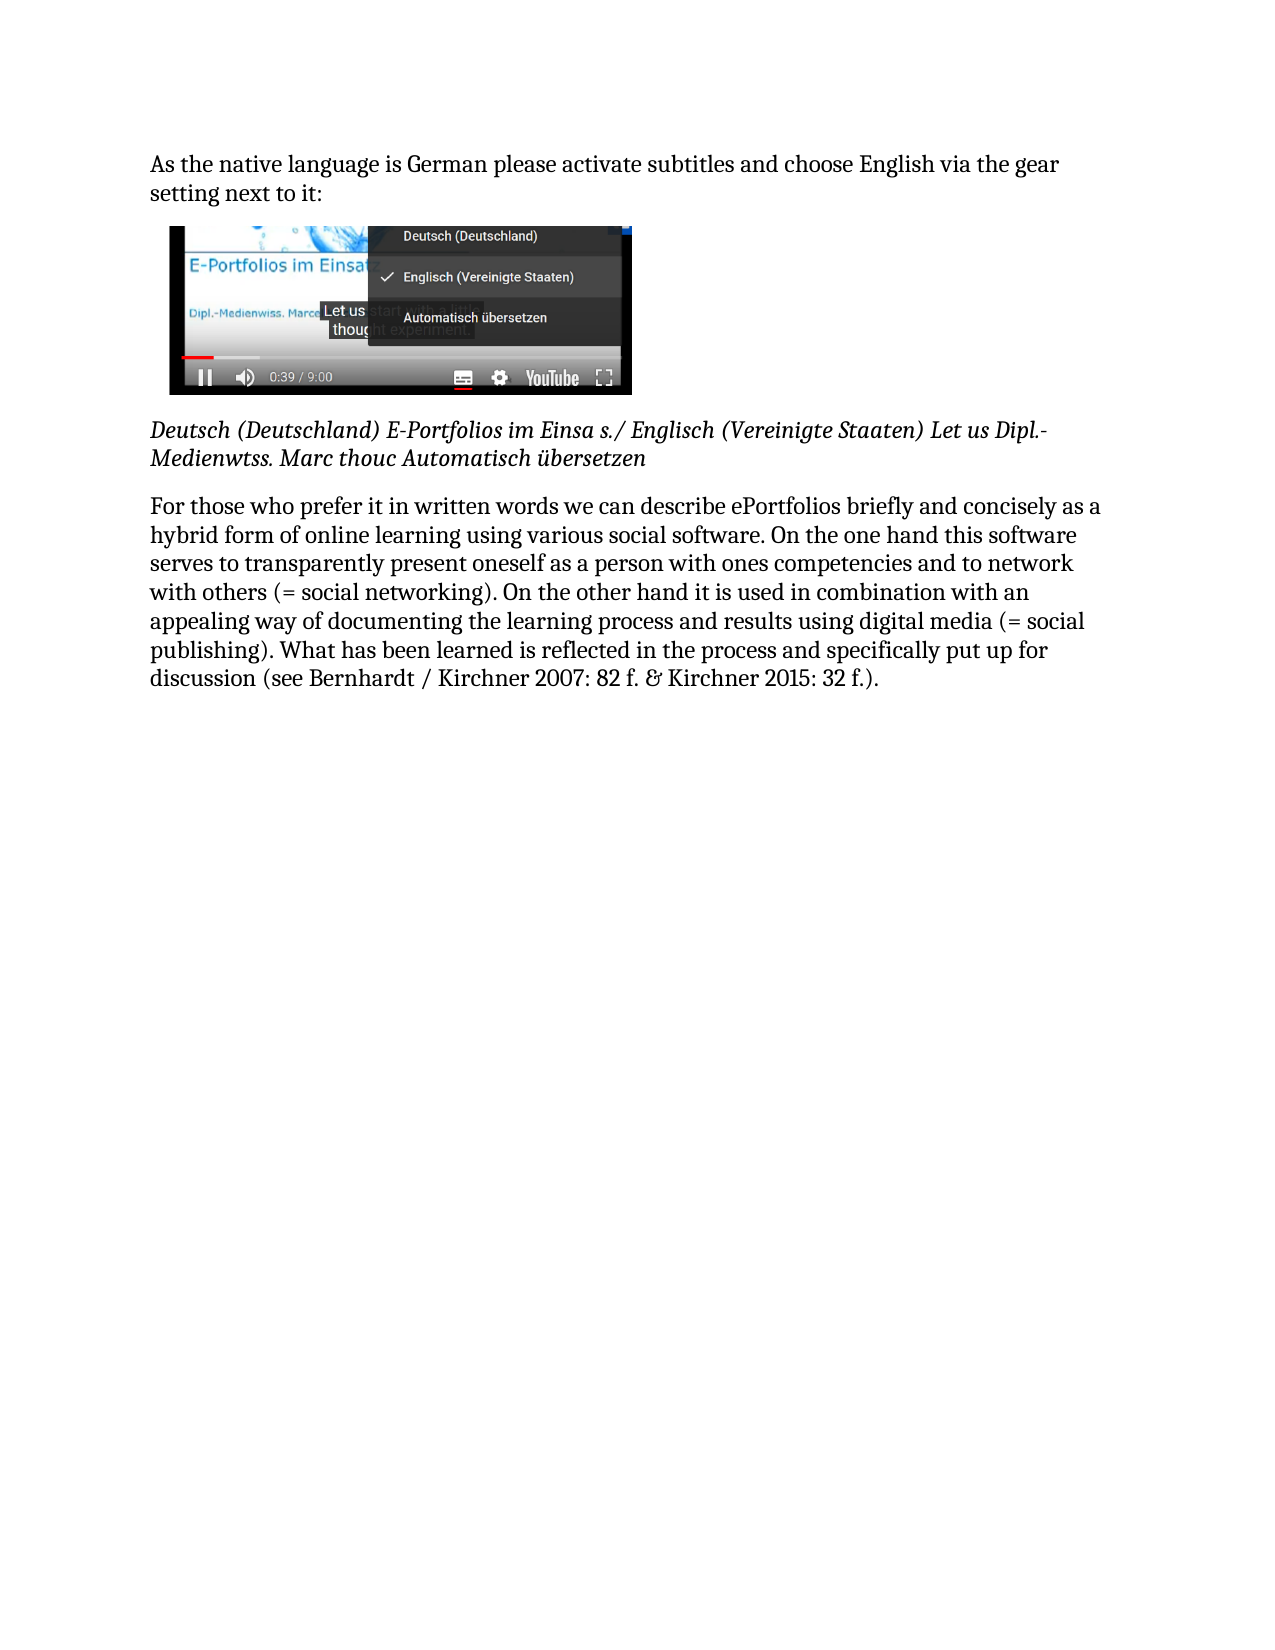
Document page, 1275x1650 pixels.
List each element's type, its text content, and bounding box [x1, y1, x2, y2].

text For those who prefer it in written words we can describe ePortfolios briefly and concisely as a hybrid form of online learning using various social software. On the one hand this software serves to transparently present oneself as a person with ones competencies and to network with others (= social networking). On the other hand it is used in combination with an appealing way of documenting the learning process and results using digital media (= social publishing). What has been learned is reflected in the process and specifically put up for discussion (see Bernhardt / Kirchner 2007: 82 f. & Kirchner 2015: 32 f.). [150, 492, 1125, 693]
text Deutsch (Deutschland) E-Portfolios im Einsa s./ Englisch (Vereinigte Staaten) Let us Dipl.-Medienwtss. Marc thouc Automatisch übersetzen [150, 416, 1125, 473]
picture [168, 226, 632, 395]
text As the native language is German please activate subtitles and choose English via the gear setting next to it: [150, 150, 1125, 207]
